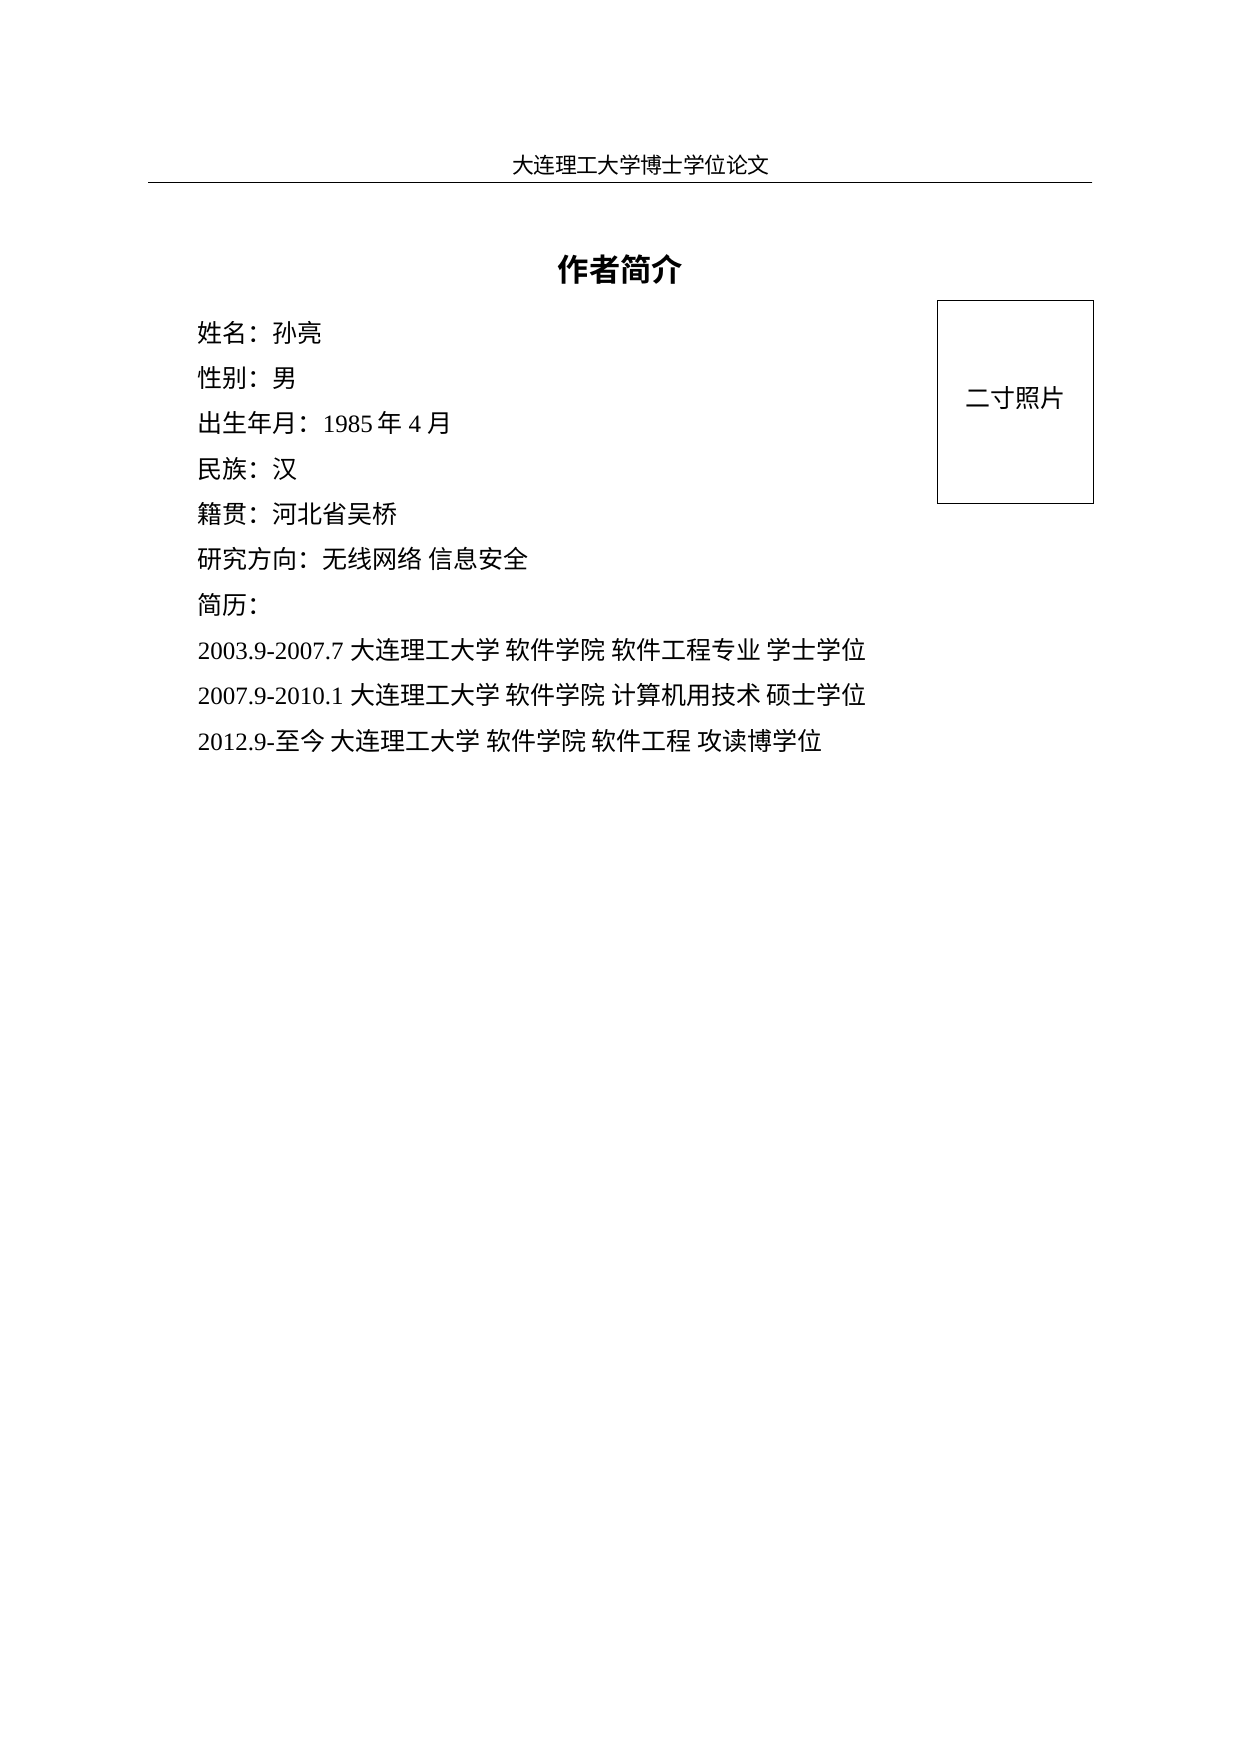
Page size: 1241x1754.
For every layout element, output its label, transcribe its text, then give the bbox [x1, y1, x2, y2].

text 简历： [148, 585, 1092, 621]
text 籍贯：河北省吴桥 [148, 494, 1092, 531]
text 研究方向：无线网络 信息安全 [148, 540, 1092, 576]
text 2007.9-2010.1 大连理工大学 软件学院 计算机用技术 硕士学位 [148, 676, 1092, 712]
text 民族：汉 [148, 449, 937, 486]
text 出生年月：1985年 4 月 [148, 404, 937, 440]
text 2003.9-2007.7 大连理工大学 软件学院 软件工程专业 学士学位 [148, 631, 1092, 667]
text 性别：男 [148, 359, 937, 395]
text 2012.9-至今 大连理工大学 软件学院 软件工程 攻读博学位 [148, 721, 1092, 757]
text 姓名：孙亮 [148, 313, 937, 349]
text 作者简介 [148, 246, 1092, 291]
